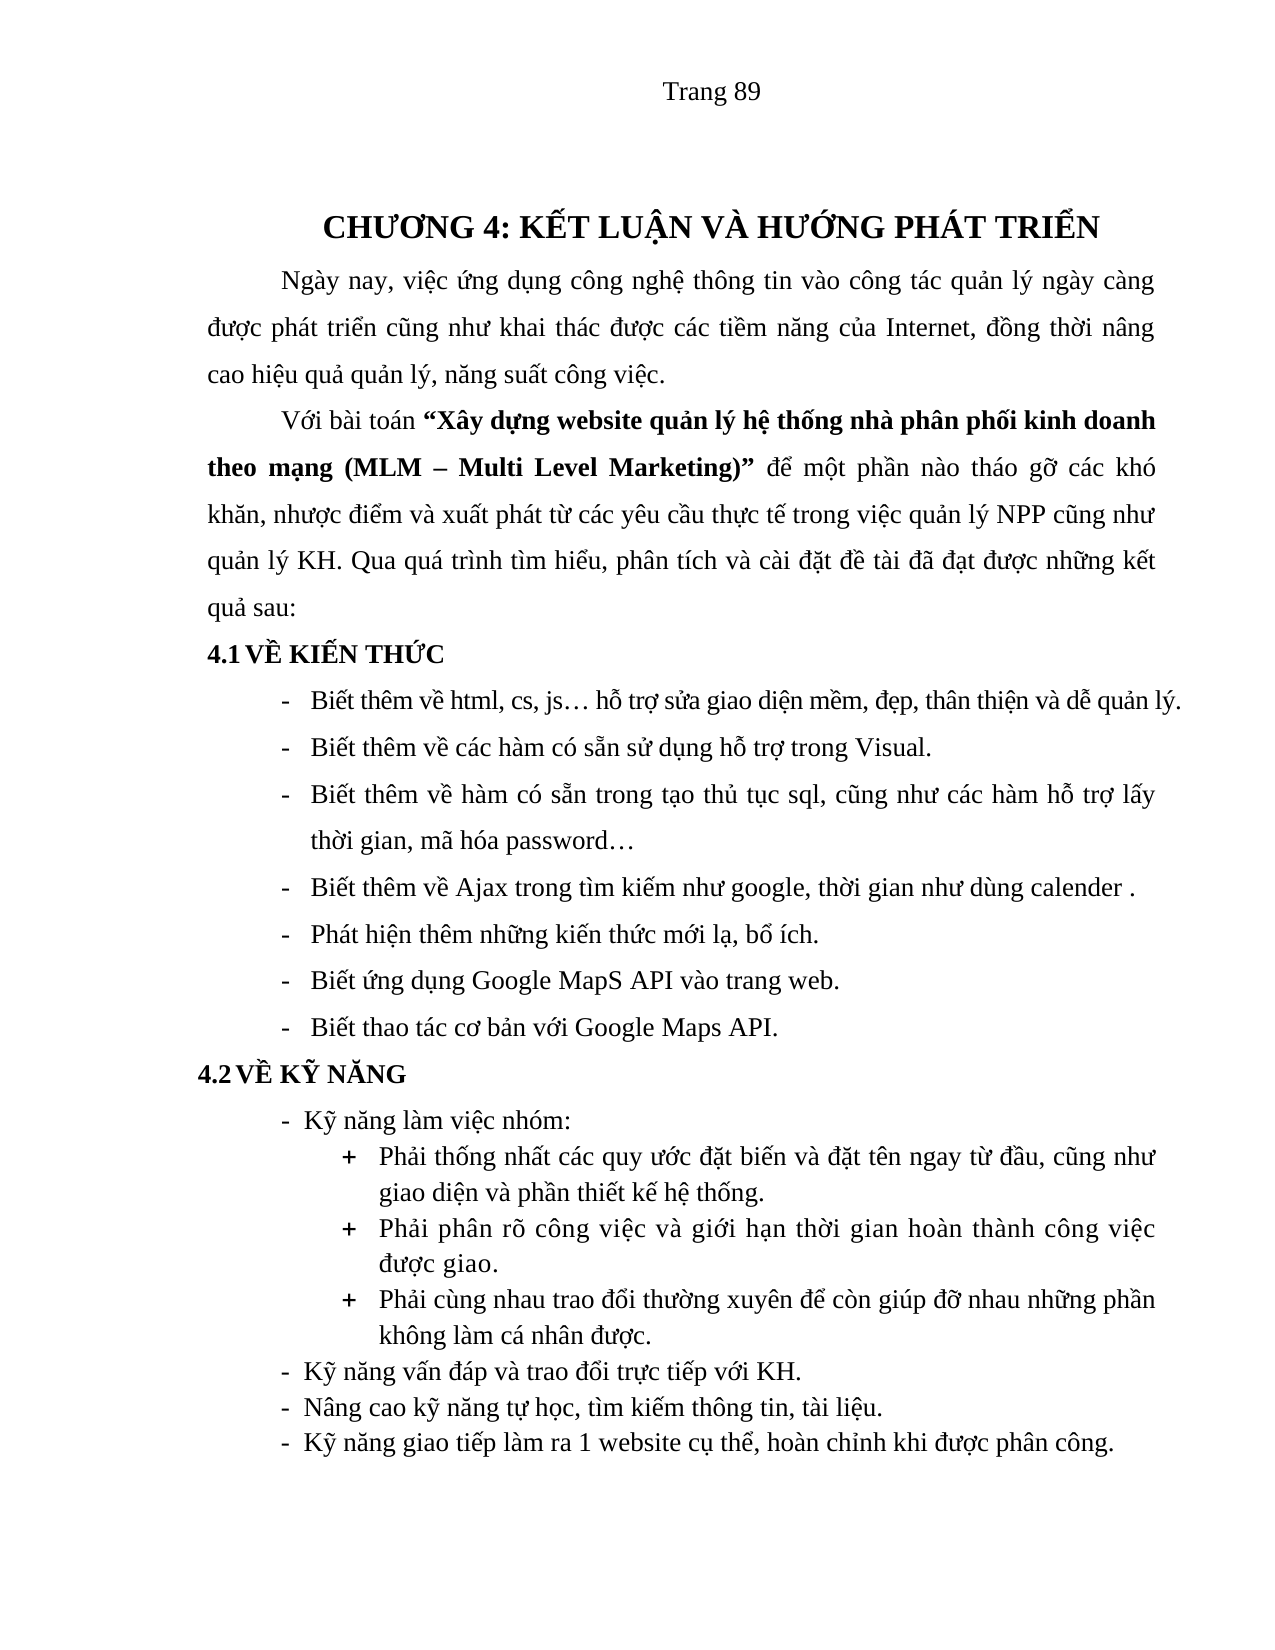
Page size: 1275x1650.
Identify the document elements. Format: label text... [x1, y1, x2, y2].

subtitle CHƯƠNG 4: KẾT LUẬN VÀ HƯỚNG PHÁT TRIỂN [207, 207, 1157, 245]
list Nâng cao kỹ năng tự học, tìm kiếm thông tin, tài liệu. [281, 1391, 1157, 1422]
list Phải thống nhất các quy ước đặt biến và đặt tên ngay từ đầu, cũng như giao diện và phần thiết kế hệ thống. [341, 1140, 1157, 1207]
list Kỹ năng vấn đáp và trao đổi trực tiếp với KH. [281, 1355, 1157, 1386]
list Biết thêm về các hàm có sẵn sử dụng hỗ trợ trong Visual. [281, 731, 1157, 762]
list Kỹ năng làm việc nhóm: [281, 1104, 1157, 1136]
text Ngày nay, việc ứng dụng công nghệ thông tin vào công tác quản lý ngày càng được phát triển cũng như khai thác được các tiềm năng của Internet, đồng thời nâng cao hiệu quả quản lý, năng suất công việc. [207, 264, 1157, 389]
list VỀ KIẾN THỨC [207, 638, 1157, 669]
list Biết thêm về Ajax trong tìm kiếm như google, thời gian như dùng calender . [281, 871, 1157, 902]
list Kỹ năng giao tiếp làm ra 1 website cụ thể, hoàn chỉnh khi được phân công. [281, 1426, 1157, 1457]
list VỀ KỸ NĂNG [198, 1058, 1157, 1089]
list Biết thêm về hàm có sẵn trong tạo thủ tục sql, cũng như các hàm hỗ trợ lấy thời gian, mã hóa password… [281, 778, 1157, 856]
text Với bài toán “Xây dựng website quản lý hệ thống nhà phân phối kinh doanh theo mạng (MLM – Multi Level Marketing)” để một phần nào tháo gỡ các khó khăn, nhược điểm và xuất phát từ các yêu cầu thực tế trong việc quản lý NPP cũng như quản lý KH. Qua quá trình tìm hiểu, phân tích và cài đặt đề tài đã đạt được những kết quả sau: [207, 404, 1157, 622]
list Biết ứng dụng Google MapS API vào trang web. [281, 964, 1157, 996]
list Phát hiện thêm những kiến thức mới lạ, bổ ích. [281, 918, 1157, 949]
list Phải phân rõ công việc và giới hạn thời gian hoàn thành công việc được giao. [341, 1212, 1157, 1279]
list Phải cùng nhau trao đổi thường xuyên để còn giúp đỡ nhau những phần không làm cá nhân được. [341, 1283, 1157, 1350]
list Biết thêm về html, cs, js… hỗ trợ sửa giao diện mềm, đẹp, thân thiện và dễ quản lý. [281, 684, 1185, 716]
list Biết thao tác cơ bản với Google Maps API. [281, 1011, 1157, 1042]
